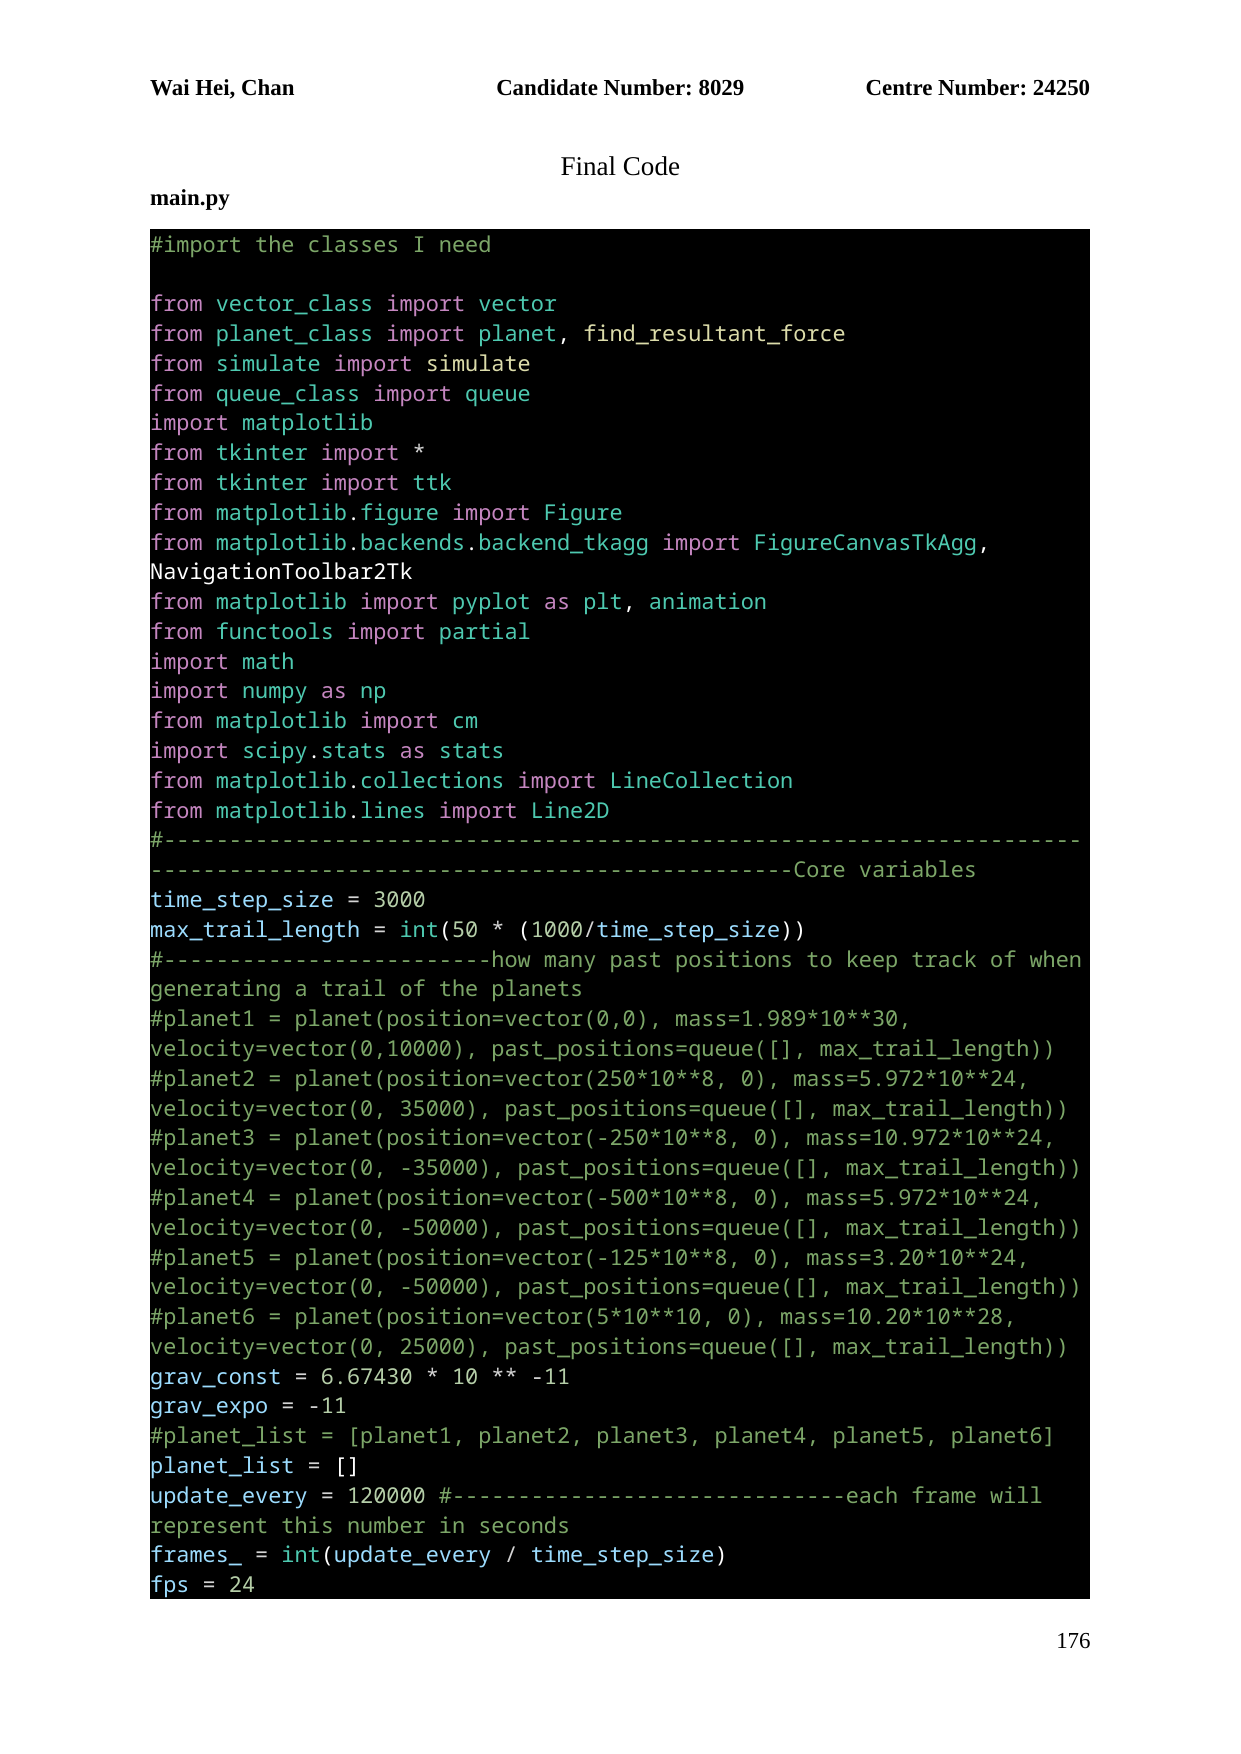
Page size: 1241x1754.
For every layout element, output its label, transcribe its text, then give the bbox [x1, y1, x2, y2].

text #planet5 = planet(position=vector(-125*10**8, 0), mass=3.20*10**24, velocity=vector(0, -50000), past_positions=queue([], max_trail_length)) [150, 1242, 1090, 1301]
text from queue_class import queue [150, 378, 1090, 407]
text main.py [150, 183, 1090, 210]
text #import the classes I need [150, 229, 1090, 258]
text #planet1 = planet(position=vector(0,0), mass=1.989*10**30, velocity=vector(0,10000), past_positions=queue([], max_trail_length)) [150, 1003, 1090, 1063]
text from tkinter import * [150, 437, 1090, 467]
text from tkinter import ttk [150, 467, 1090, 497]
text from matplotlib.figure import Figure [150, 497, 1090, 527]
text from vector_class import vector [150, 288, 1090, 318]
text from matplotlib.collections import LineCollection [150, 765, 1090, 795]
text from simulate import simulate [150, 348, 1090, 378]
text from planet_class import planet, find_resultant_force [150, 318, 1090, 348]
text fps = 24 [150, 1569, 1090, 1599]
subtitle Final Code [150, 150, 1090, 181]
text grav_expo = -11 [150, 1391, 1090, 1420]
text time_step_size = 3000 [150, 884, 1090, 914]
text #-----------------------------------------------------------------------------------------------------------------------Core variables [150, 824, 1090, 884]
text #planet6 = planet(position=vector(5*10**10, 0), mass=10.20*10**28, velocity=vector(0, 25000), past_positions=queue([], max_trail_length)) [150, 1301, 1090, 1361]
text import matplotlib [150, 407, 1090, 437]
text from functools import partial [150, 616, 1090, 646]
text import numpy as np [150, 676, 1090, 705]
text #planet_list = [planet1, planet2, planet3, planet4, planet5, planet6] [150, 1420, 1090, 1450]
text #planet3 = planet(position=vector(-250*10**8, 0), mass=10.972*10**24, velocity=vector(0, -35000), past_positions=queue([], max_trail_length)) [150, 1122, 1090, 1182]
text max_trail_length = int(50 * (1000/time_step_size)) #-------------------------how many past positions to keep track of when generating a trail of the planets [150, 914, 1090, 1003]
text frames_ = int(update_every / time_step_size) [150, 1539, 1090, 1569]
text update_every = 120000 #------------------------------each frame will represent this number in seconds [150, 1480, 1090, 1539]
text from matplotlib import pyplot as plt, animation [150, 586, 1090, 616]
text #planet2 = planet(position=vector(250*10**8, 0), mass=5.972*10**24, velocity=vector(0, 35000), past_positions=queue([], max_trail_length)) [150, 1063, 1090, 1122]
text grav_const = 6.67430 * 10 ** -11 [150, 1361, 1090, 1391]
text from matplotlib import cm [150, 705, 1090, 735]
text from matplotlib.backends.backend_tkagg import FigureCanvasTkAgg, NavigationToolbar2Tk [150, 527, 1090, 586]
text from matplotlib.lines import Line2D [150, 795, 1090, 824]
text import scipy.stats as stats [150, 735, 1090, 765]
text #planet4 = planet(position=vector(-500*10**8, 0), mass=5.972*10**24, velocity=vector(0, -50000), past_positions=queue([], max_trail_length)) [150, 1182, 1090, 1242]
text import math [150, 646, 1090, 676]
text planet_list = [] [150, 1450, 1090, 1480]
